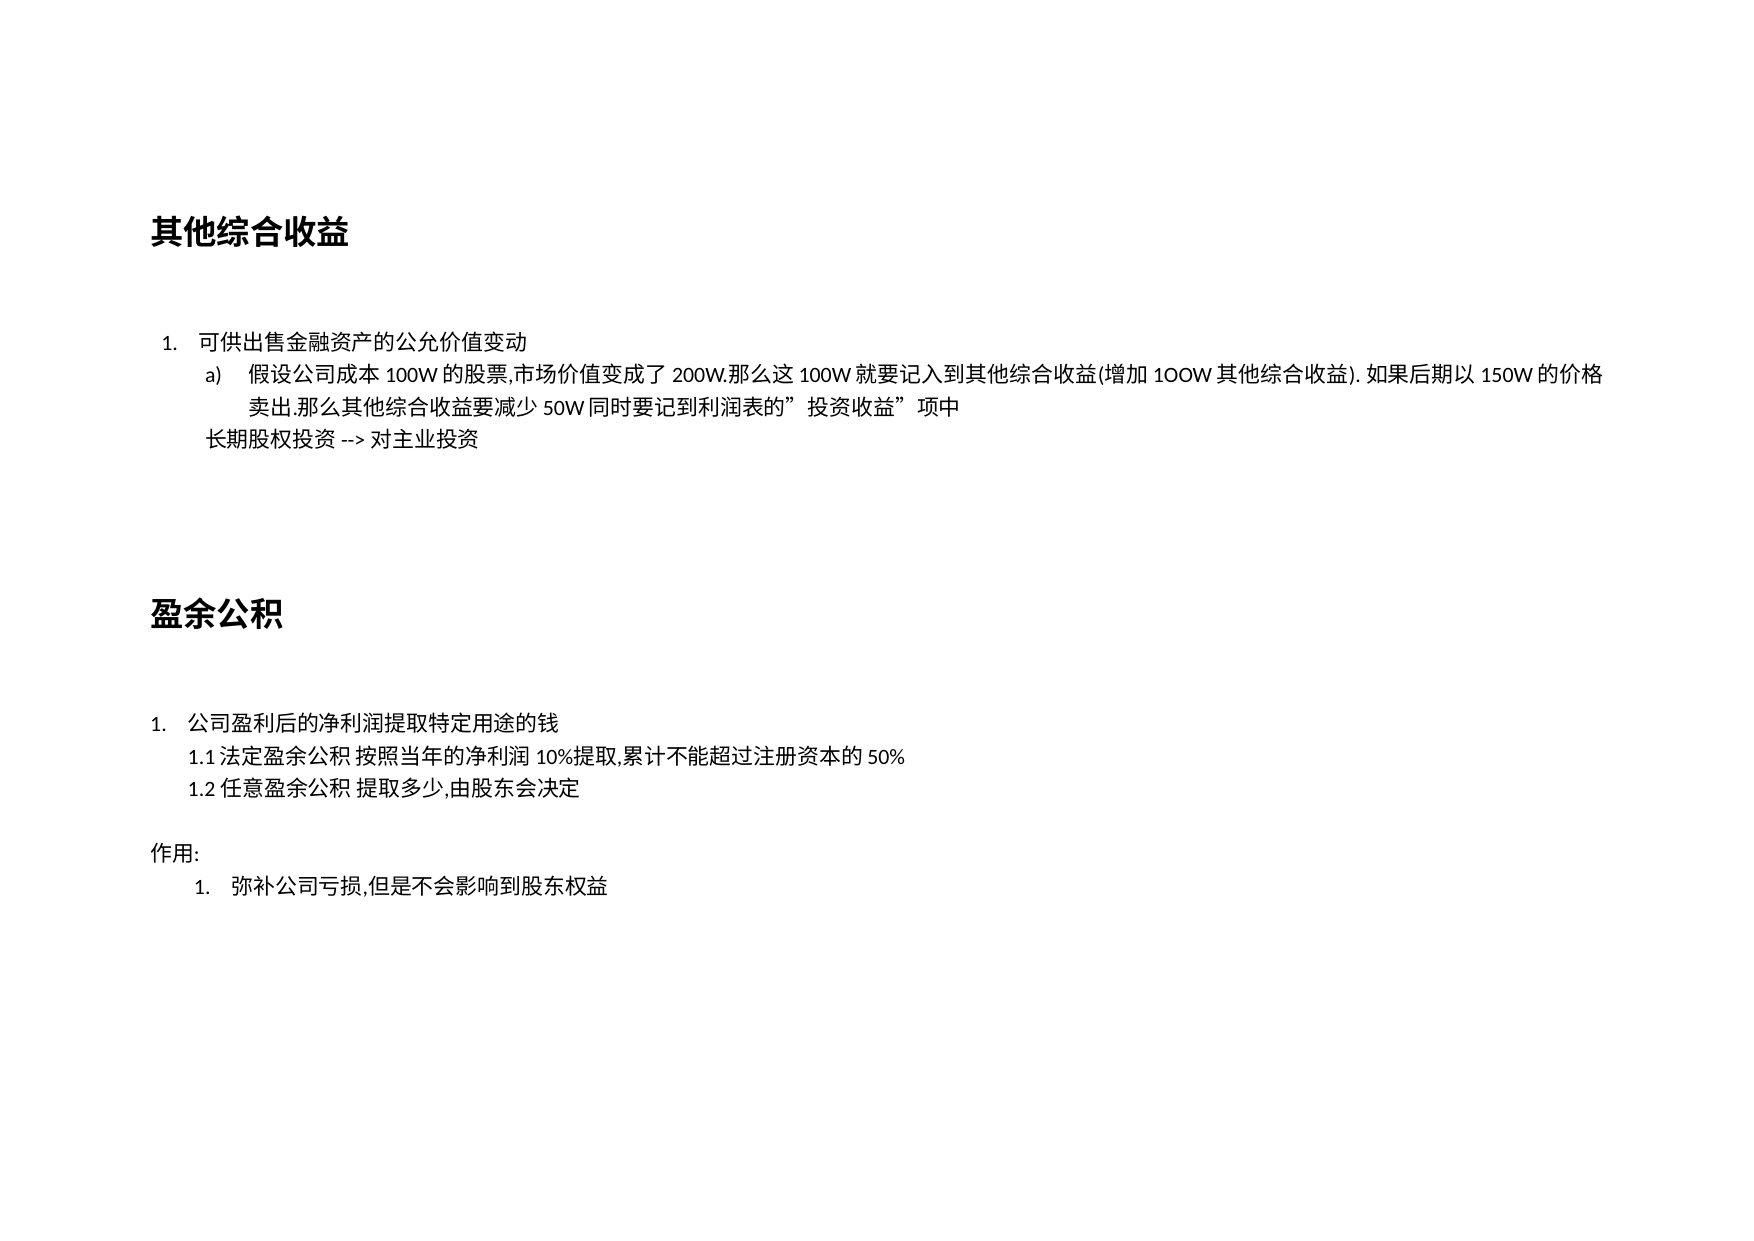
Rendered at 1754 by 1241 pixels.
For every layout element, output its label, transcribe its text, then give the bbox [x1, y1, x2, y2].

list 长期股权投资 --> 对主业投资 [205, 422, 1604, 454]
text 作用: [150, 836, 1604, 868]
subtitle 其他综合收益 [150, 198, 1604, 263]
list 公司盈利后的净利润提取特定用途的钱 [150, 706, 1604, 738]
subtitle 盈余公积 [150, 579, 1604, 644]
list 1.2 任意盈余公积 提取多少,由股东会决定 [187, 771, 1604, 803]
list 弥补公司亏损,但是不会影响到股东权益 [194, 868, 1604, 901]
list 假设公司成本100W的股票,市场价值变成了200W.那么这100W就要记入到其他综合收益(增加1OOW其他综合收益). 如果后期以150W的价格卖出.那么其他综合收益要减少50W同时要记到利润表的”投资收益”项中 [205, 357, 1604, 422]
list 1.1法定盈余公积 按照当年的净利润10%提取,累计不能超过注册资本的50% [187, 738, 1604, 771]
list 可供出售金融资产的公允价值变动 [161, 324, 1604, 357]
